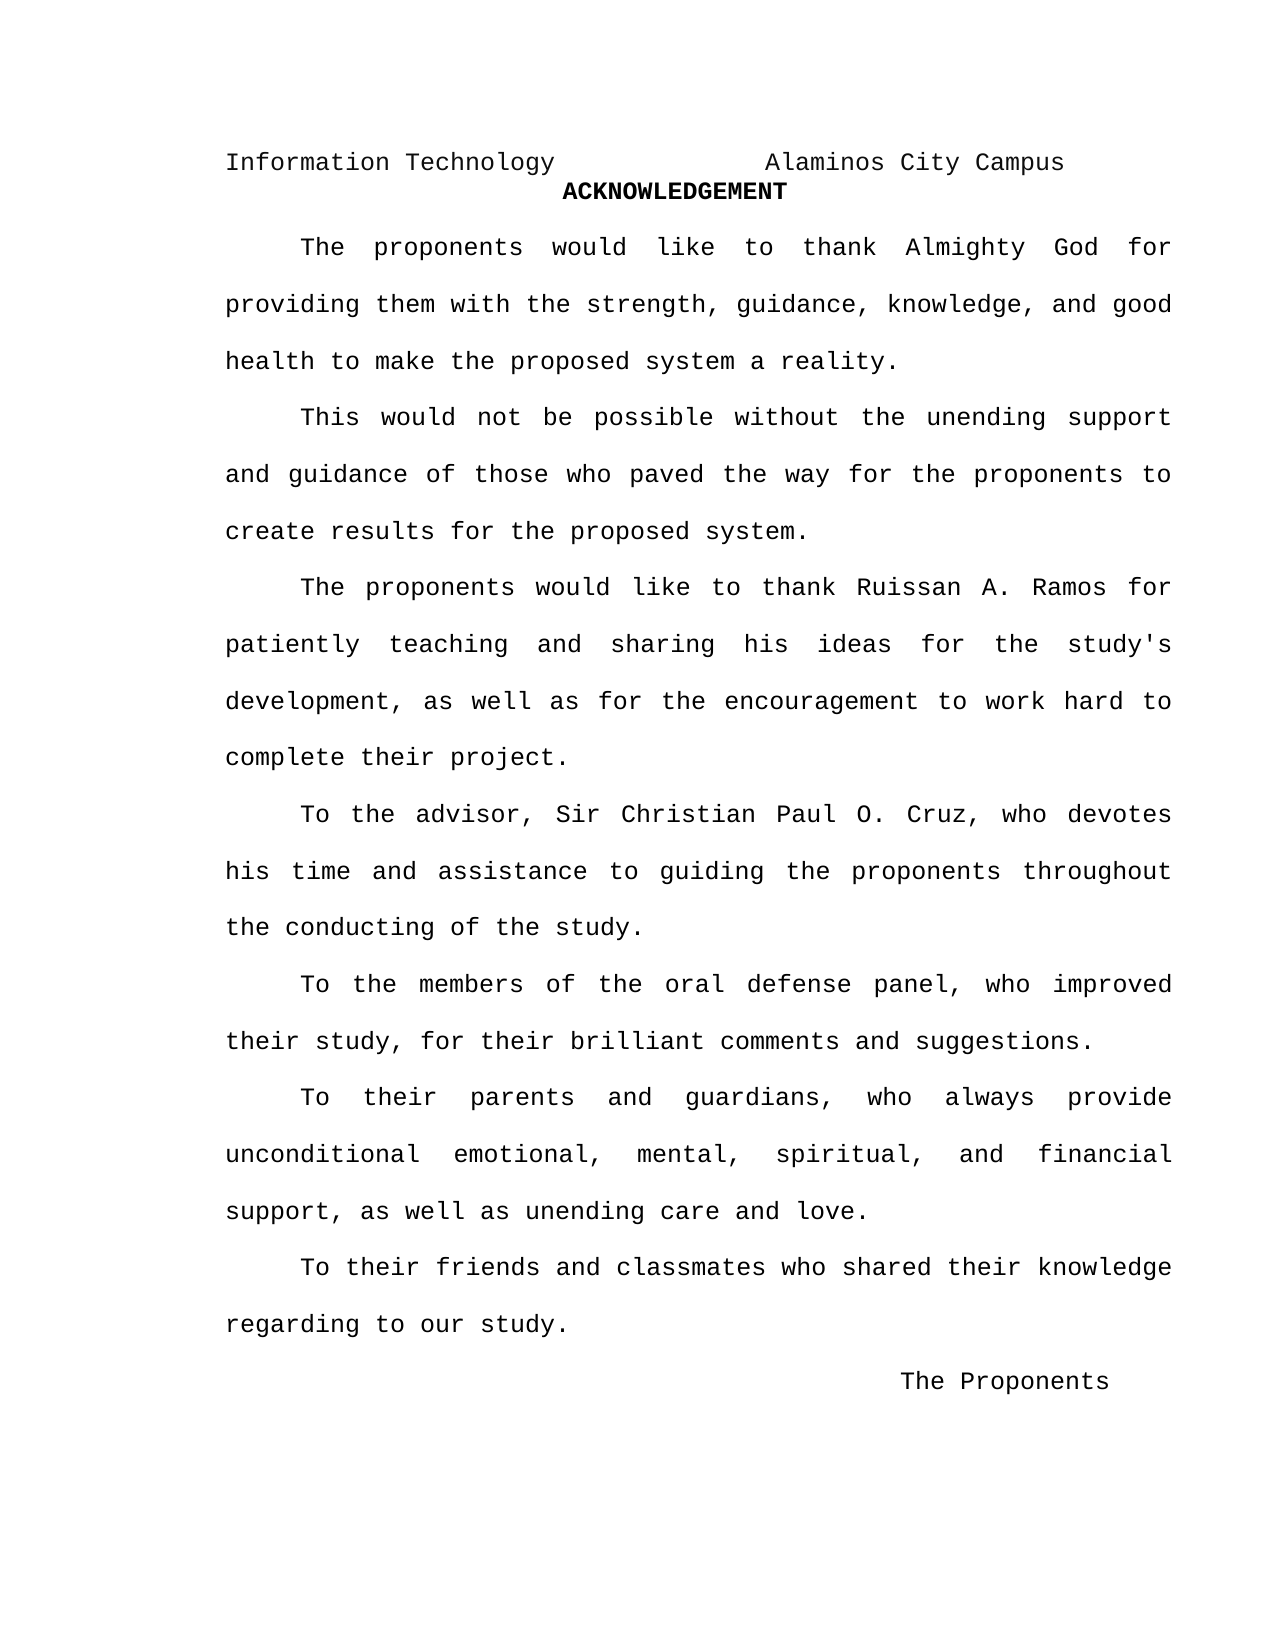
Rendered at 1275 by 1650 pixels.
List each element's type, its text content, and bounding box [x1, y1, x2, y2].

text The Proponents [225, 1368, 1173, 1397]
text Information Technology Alaminos City Campus [225, 150, 1125, 178]
text This would not be possible without the unending support and guidance of those who paved the way for the proponents to create results for the proposed system. [225, 405, 1173, 547]
text The proponents would like to thank Almighty God for providing them with the strength, guidance, knowledge, and good health to make the proposed system a reality. [225, 235, 1173, 377]
text To their parents and guardians, who always provide unconditional emotional, mental, spiritual, and financial support, as well as unending care and love. [225, 1085, 1173, 1227]
text To the members of the oral defense panel, who improved their study, for their brilliant comments and suggestions. [225, 972, 1173, 1057]
text To the advisor, Sir Christian Paul O. Cruz, who devotes his time and assistance to guiding the proponents throughout the conducting of the study. [225, 802, 1173, 943]
subtitle ACKNOWLEDGEMENT [225, 178, 1125, 207]
text The proponents would like to thank Ruissan A. Ramos for patiently teaching and sharing his ideas for the study's development, as well as for the encouragement to work hard to complete their project. [225, 575, 1173, 773]
text To their friends and classmates who shared their knowledge regarding to our study. [225, 1255, 1173, 1340]
